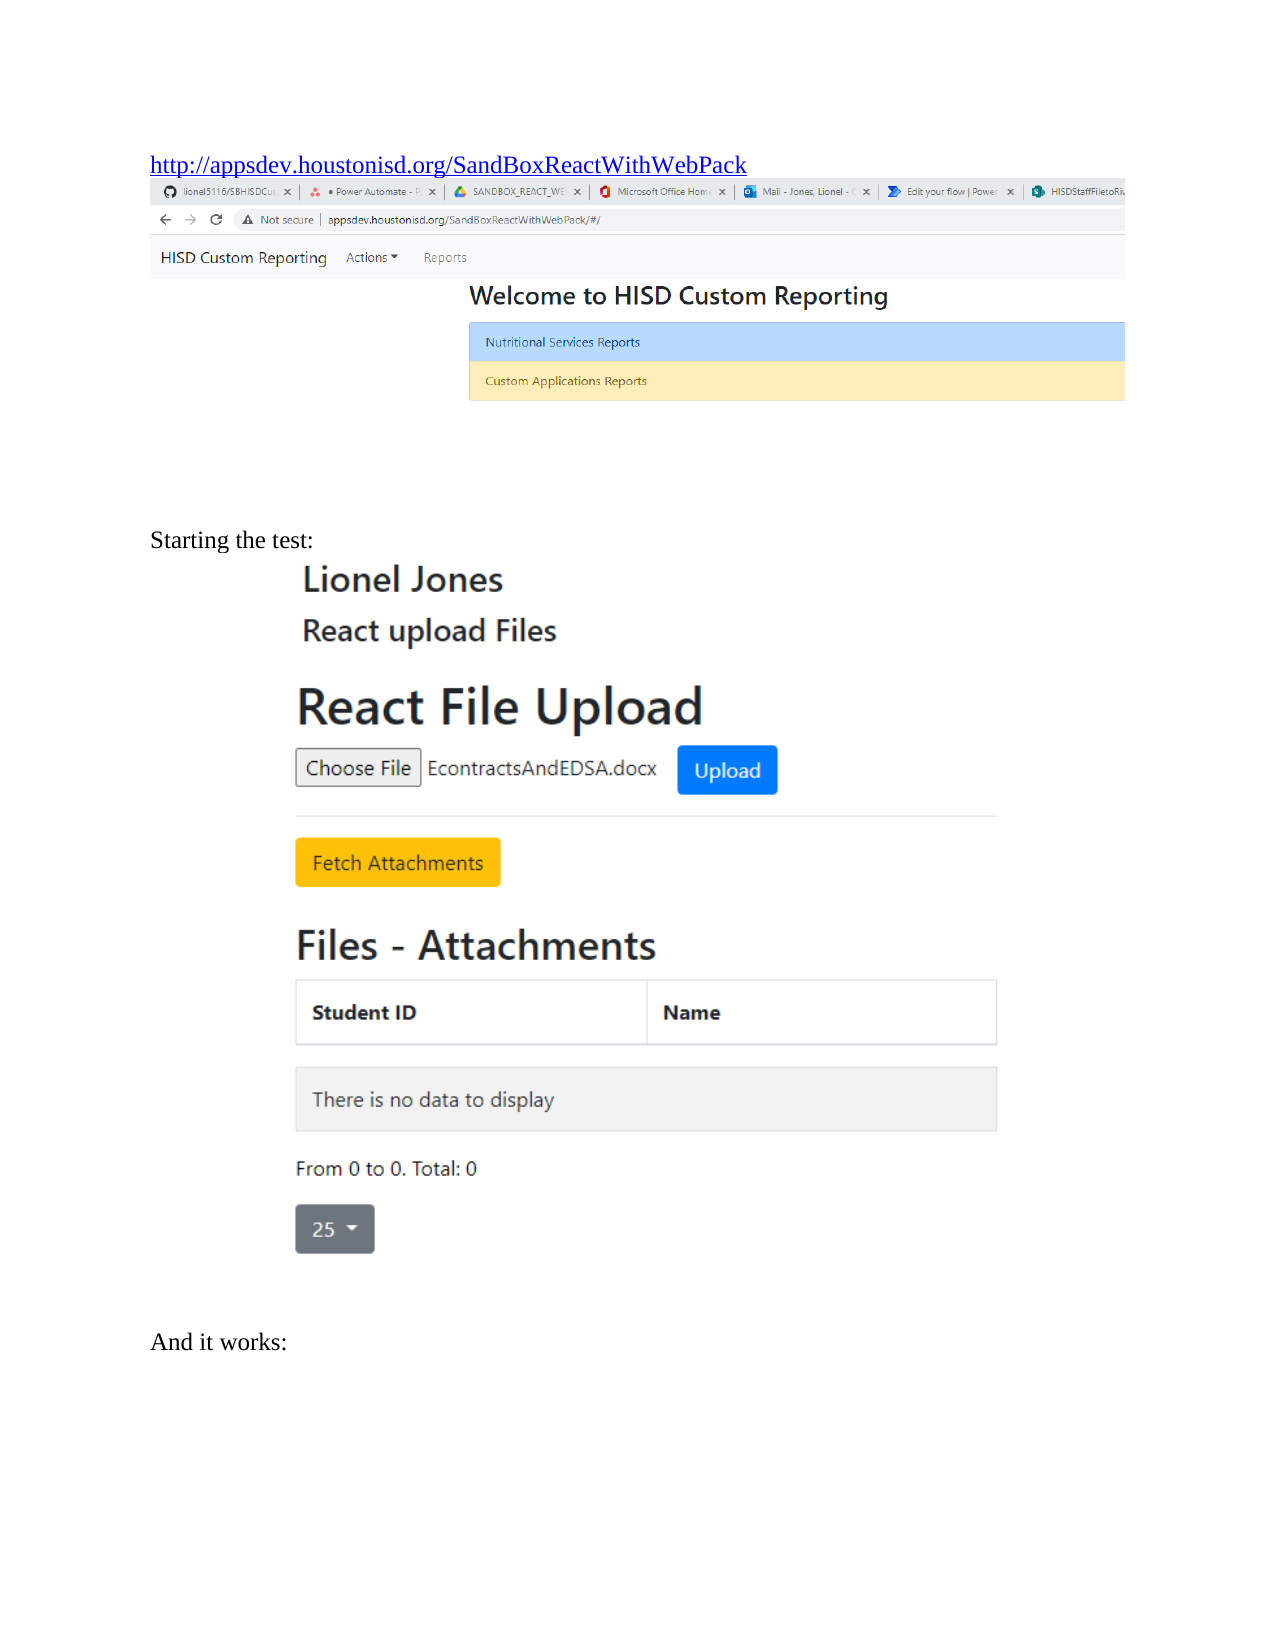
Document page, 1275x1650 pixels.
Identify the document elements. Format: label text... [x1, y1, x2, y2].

text http://appsdev.houstonisd.org/SandBoxReactWithWebPack Starting the test: [150, 496, 1125, 553]
text And it works: [150, 1328, 1125, 1356]
text http://appsdev.houstonisd.org/SandBoxReactWithWebPack Starting the test: [150, 150, 1125, 178]
picture [150, 178, 1125, 496]
picture [150, 553, 1125, 1328]
